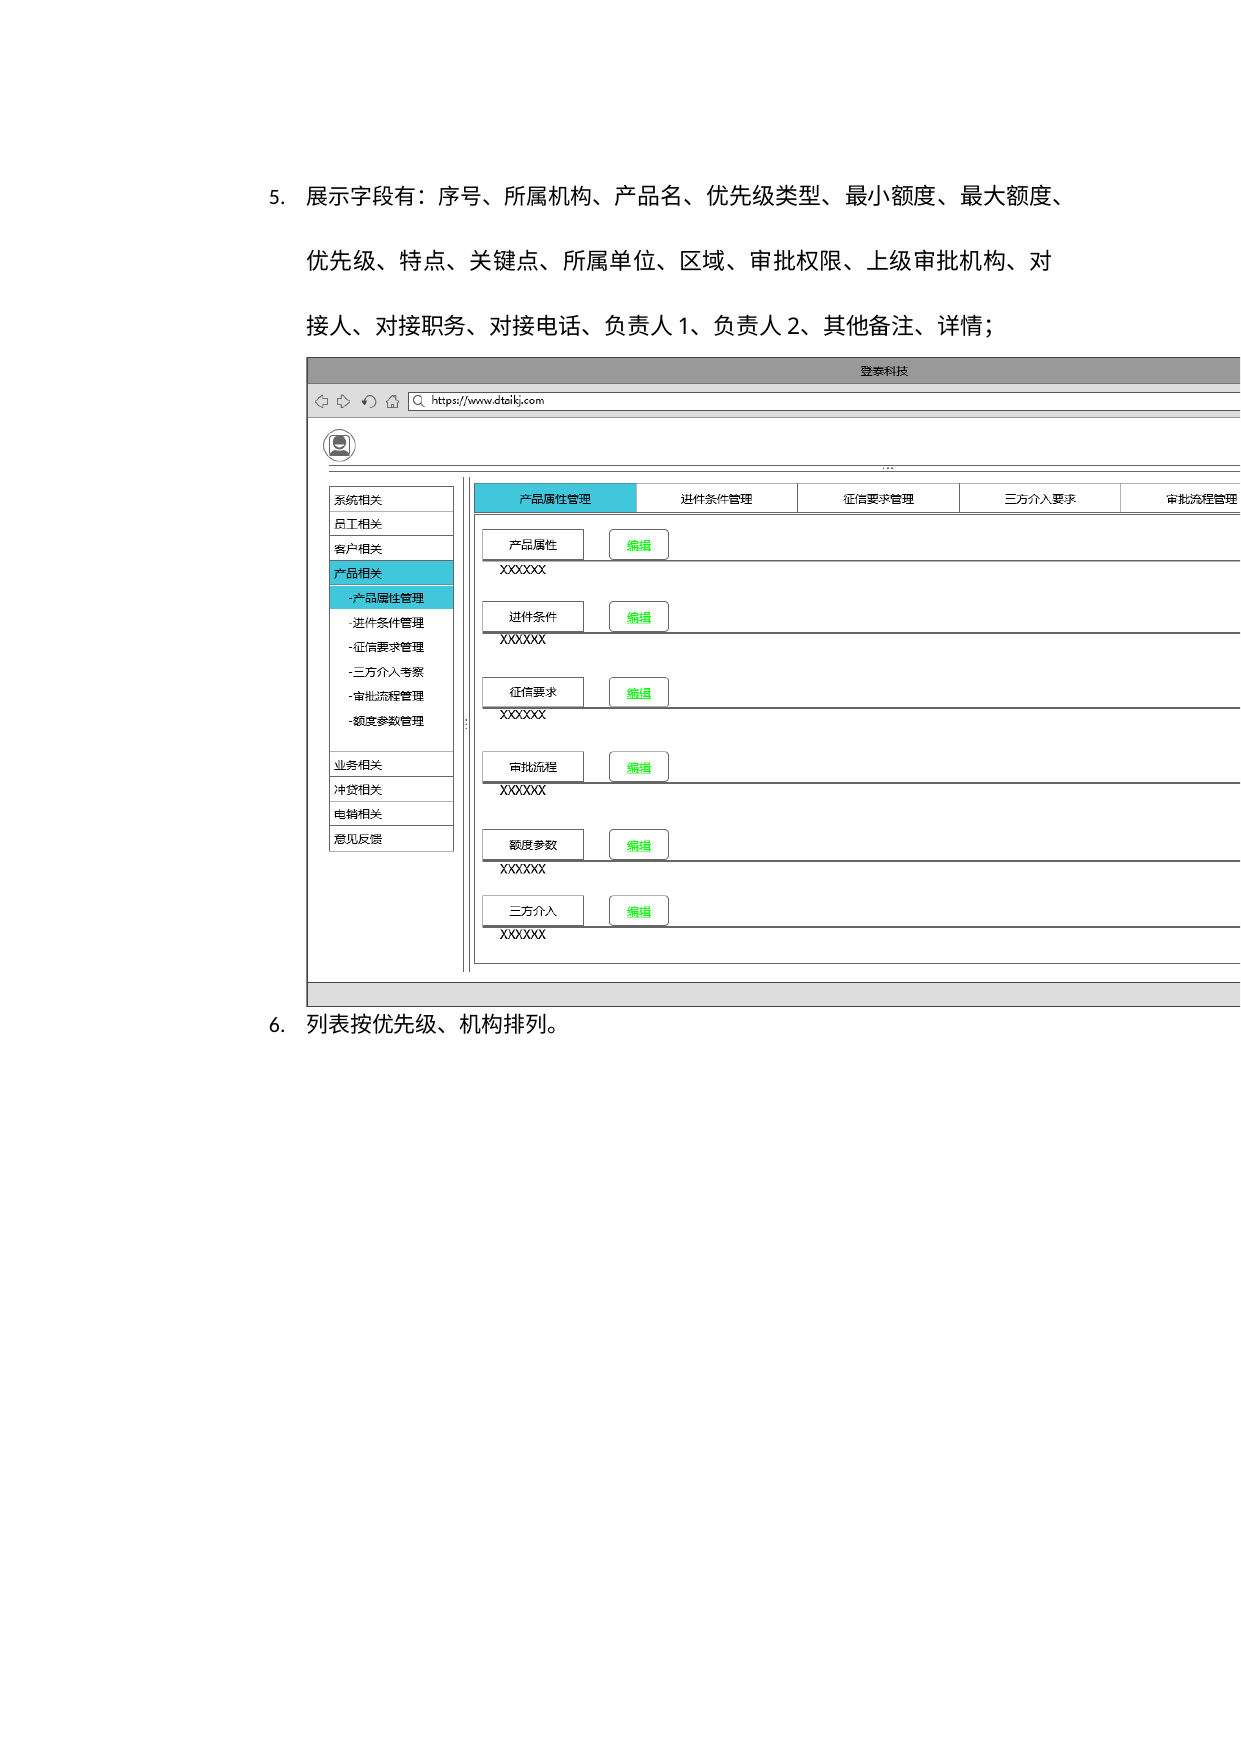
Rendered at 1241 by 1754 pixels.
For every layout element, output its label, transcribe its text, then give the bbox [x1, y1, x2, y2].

list 展示字段有：序号、所属机构、产品名、优先级类型、最小额度、最大额度、优先级、特点、关键点、所属单位、区域、审批权限、上级审批机构、对接人、对接职务、对接电话、负责人1、负责人2、其他备注、详情； [269, 162, 1053, 357]
list 列表按优先级、机构排列。 [269, 1007, 1053, 1039]
picture [306, 357, 1241, 1007]
